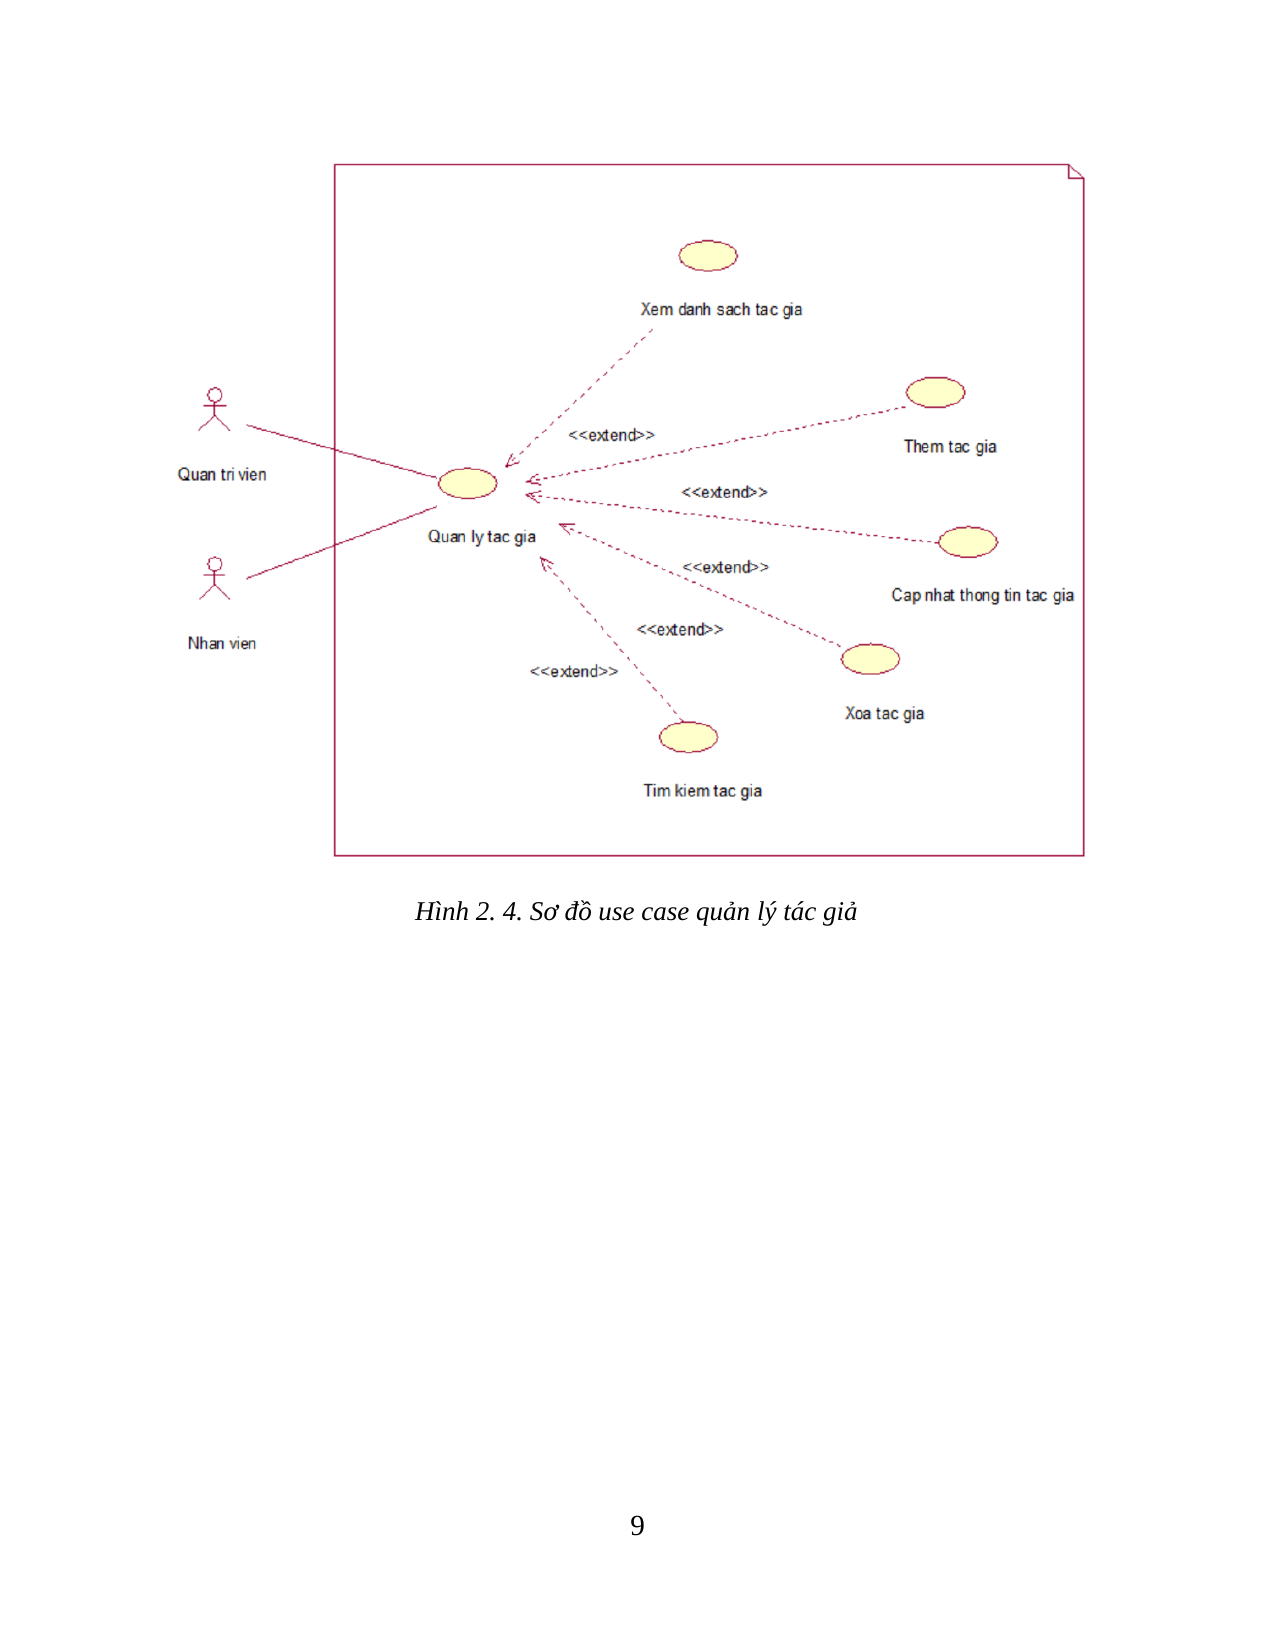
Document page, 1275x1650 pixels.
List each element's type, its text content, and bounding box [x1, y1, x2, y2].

picture [150, 150, 1125, 874]
text Hình 2. 4. Sơ đồ use case quản lý tác giả [150, 896, 1125, 927]
